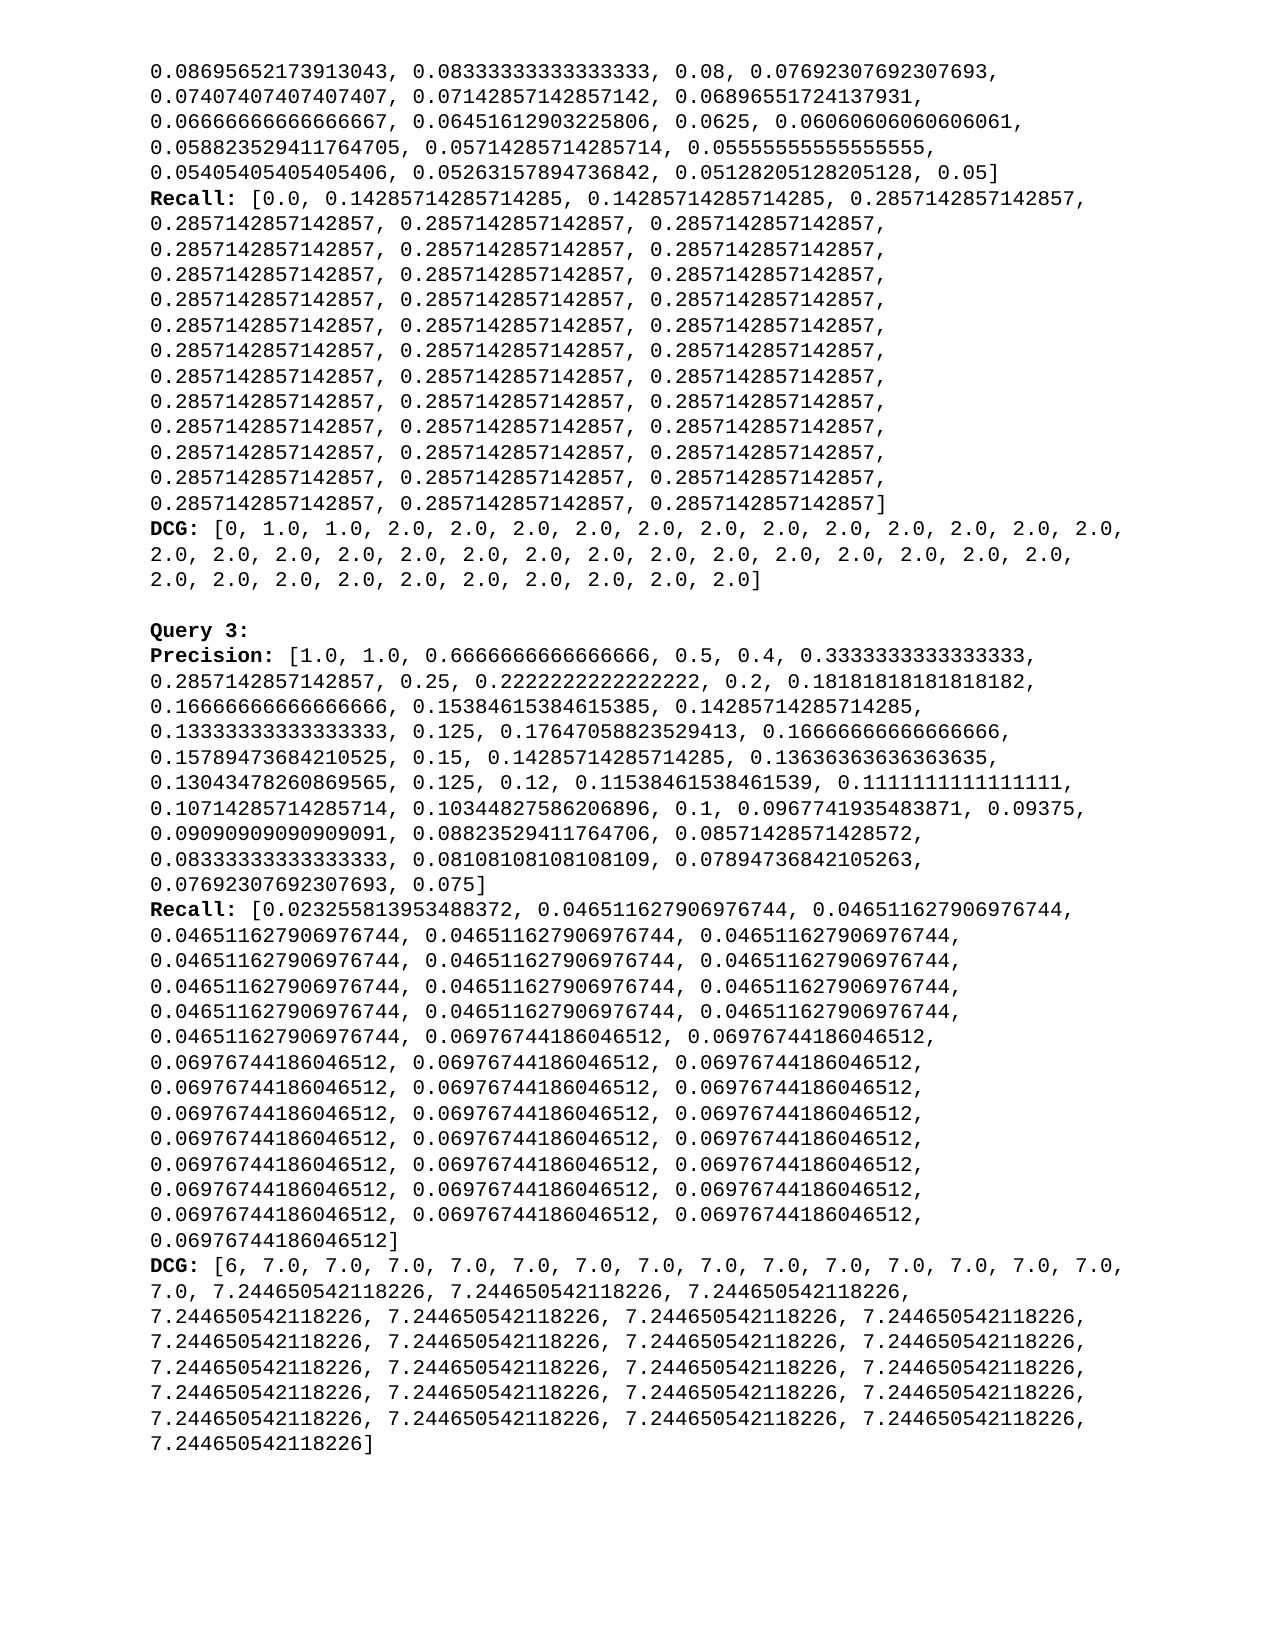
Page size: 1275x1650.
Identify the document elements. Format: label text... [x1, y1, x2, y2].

text Recall: [0.0, 0.14285714285714285, 0.14285714285714285, 0.2857142857142857, 0.2857142857142857, 0.2857142857142857, 0.2857142857142857, 0.2857142857142857, 0.2857142857142857, 0.2857142857142857, 0.2857142857142857, 0.2857142857142857, 0.2857142857142857, 0.2857142857142857, 0.2857142857142857, 0.2857142857142857, 0.2857142857142857, 0.2857142857142857, 0.2857142857142857, 0.2857142857142857, 0.2857142857142857, 0.2857142857142857, 0.2857142857142857, 0.2857142857142857, 0.2857142857142857, 0.2857142857142857, 0.2857142857142857, 0.2857142857142857, 0.2857142857142857, 0.2857142857142857, 0.2857142857142857, 0.2857142857142857, 0.2857142857142857, 0.2857142857142857, 0.2857142857142857, 0.2857142857142857, 0.2857142857142857, 0.2857142857142857, 0.2857142857142857, 0.2857142857142857] [150, 186, 1125, 516]
text Recall: [0.023255813953488372, 0.046511627906976744, 0.046511627906976744, 0.046511627906976744, 0.046511627906976744, 0.046511627906976744, 0.046511627906976744, 0.046511627906976744, 0.046511627906976744, 0.046511627906976744, 0.046511627906976744, 0.046511627906976744, 0.046511627906976744, 0.046511627906976744, 0.046511627906976744, 0.046511627906976744, 0.06976744186046512, 0.06976744186046512, 0.06976744186046512, 0.06976744186046512, 0.06976744186046512, 0.06976744186046512, 0.06976744186046512, 0.06976744186046512, 0.06976744186046512, 0.06976744186046512, 0.06976744186046512, 0.06976744186046512, 0.06976744186046512, 0.06976744186046512, 0.06976744186046512, 0.06976744186046512, 0.06976744186046512, 0.06976744186046512, 0.06976744186046512, 0.06976744186046512, 0.06976744186046512, 0.06976744186046512, 0.06976744186046512, 0.06976744186046512] [150, 898, 1125, 1253]
text DCG: [0, 1.0, 1.0, 2.0, 2.0, 2.0, 2.0, 2.0, 2.0, 2.0, 2.0, 2.0, 2.0, 2.0, 2.0, 2.0, 2.0, 2.0, 2.0, 2.0, 2.0, 2.0, 2.0, 2.0, 2.0, 2.0, 2.0, 2.0, 2.0, 2.0, 2.0, 2.0, 2.0, 2.0, 2.0, 2.0, 2.0, 2.0, 2.0, 2.0] [150, 516, 1125, 593]
text Query 3: [150, 618, 1125, 643]
text Precision: [1.0, 1.0, 0.6666666666666666, 0.5, 0.4, 0.3333333333333333, 0.2857142857142857, 0.25, 0.2222222222222222, 0.2, 0.18181818181818182, 0.16666666666666666, 0.15384615384615385, 0.14285714285714285, 0.13333333333333333, 0.125, 0.17647058823529413, 0.16666666666666666, 0.15789473684210525, 0.15, 0.14285714285714285, 0.13636363636363635, 0.13043478260869565, 0.125, 0.12, 0.11538461538461539, 0.1111111111111111, 0.10714285714285714, 0.10344827586206896, 0.1, 0.0967741935483871, 0.09375, 0.09090909090909091, 0.08823529411764706, 0.08571428571428572, 0.08333333333333333, 0.08108108108108109, 0.07894736842105263, 0.07692307692307693, 0.075] [150, 643, 1125, 898]
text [150, 59, 1125, 186]
text DCG: [6, 7.0, 7.0, 7.0, 7.0, 7.0, 7.0, 7.0, 7.0, 7.0, 7.0, 7.0, 7.0, 7.0, 7.0, 7.0, 7.244650542118226, 7.244650542118226, 7.244650542118226, 7.244650542118226, 7.244650542118226, 7.244650542118226, 7.244650542118226, 7.244650542118226, 7.244650542118226, 7.244650542118226, 7.244650542118226, 7.244650542118226, 7.244650542118226, 7.244650542118226, 7.244650542118226, 7.244650542118226, 7.244650542118226, 7.244650542118226, 7.244650542118226, 7.244650542118226, 7.244650542118226, 7.244650542118226, 7.244650542118226, 7.244650542118226] [150, 1253, 1125, 1457]
